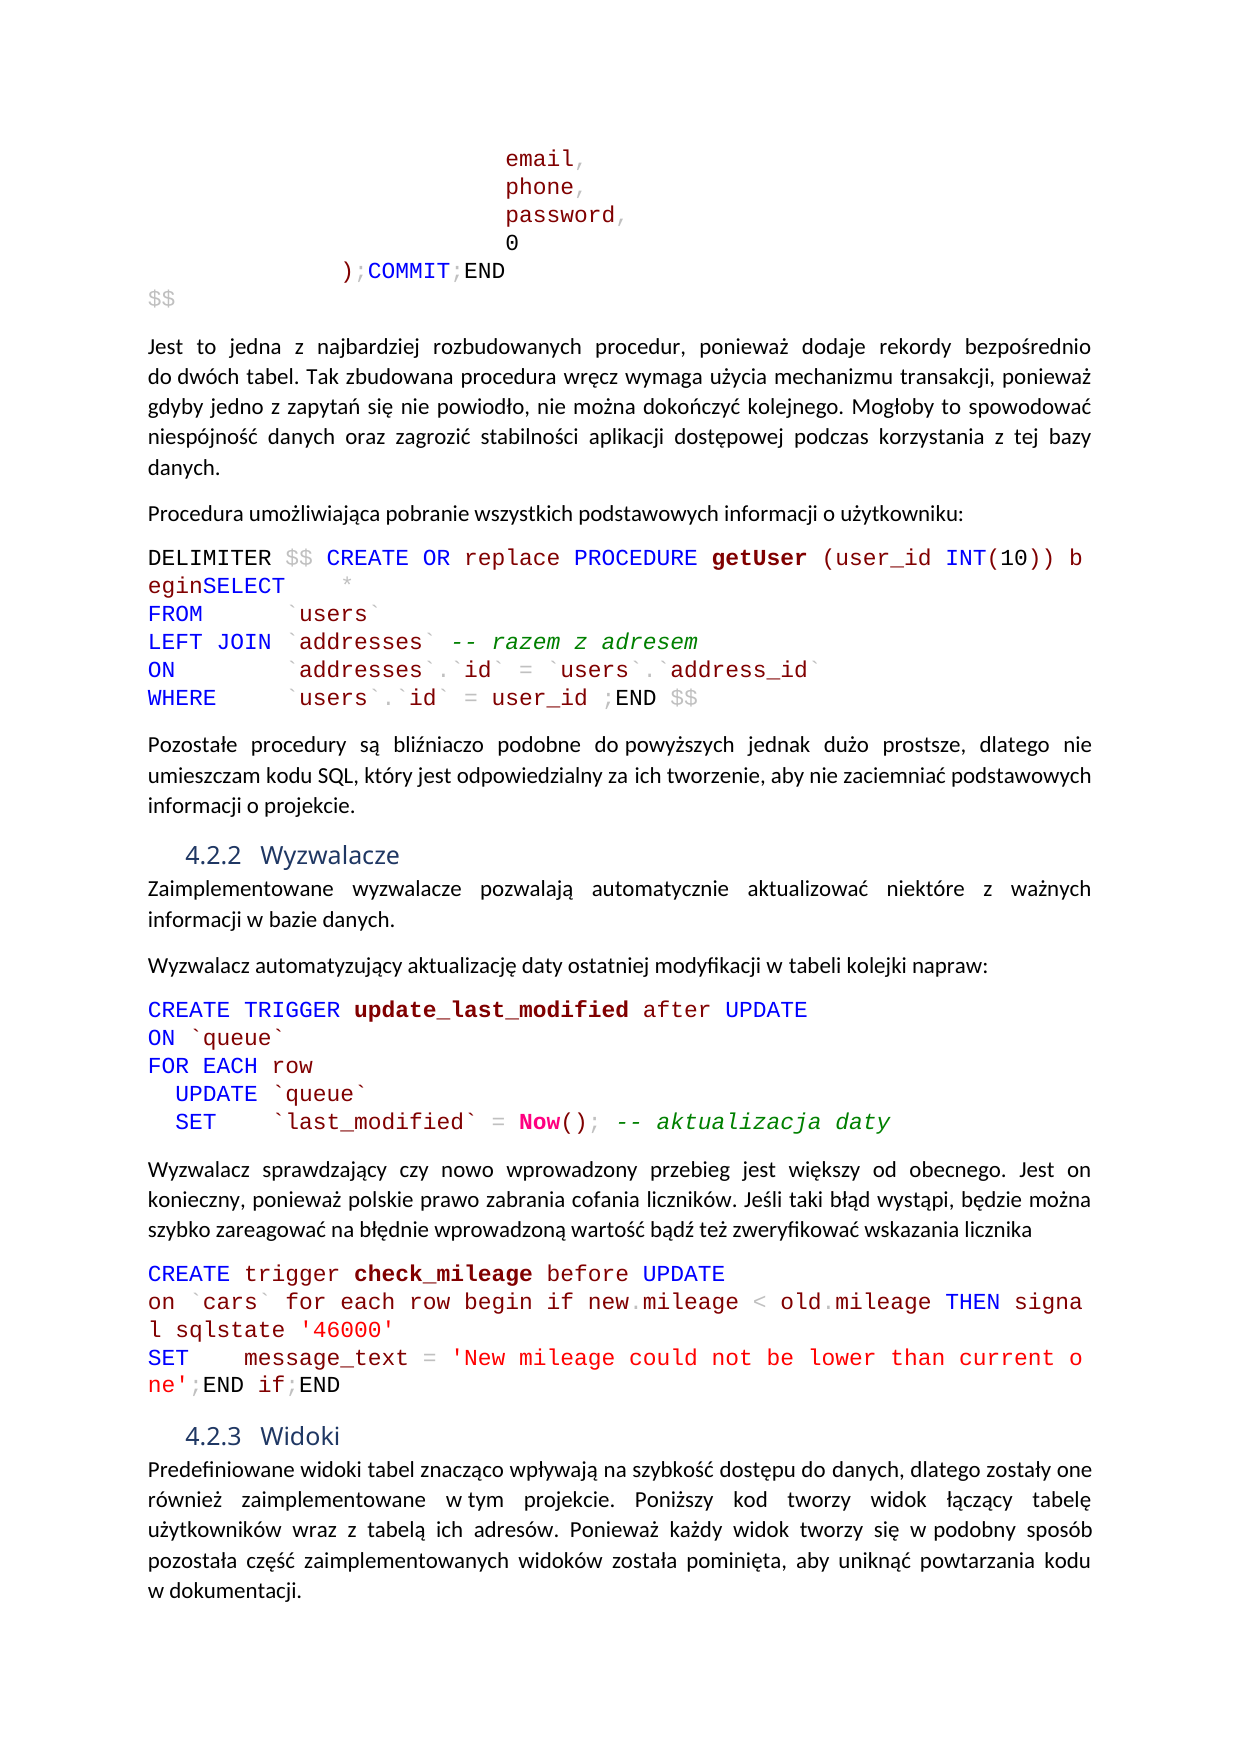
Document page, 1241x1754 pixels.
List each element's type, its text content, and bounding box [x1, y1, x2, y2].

text DELIMITER $$ CREATE OR replace PROCEDURE getUser (user_id INT(10)) beginSELECT * FROM `users` LEFT JOIN `addresses` -- razem z adresem ON `addresses`.`id` = `users`.`address_id` WHERE `users`.`id` = user_id ;END $$ [148, 546, 1093, 712]
text Pozostałe procedury są bliźniaczo podobne do powyższych jednak dużo prostsze, dlatego nie umieszczam kodu SQL, który jest odpowiedzialny za ich tworzenie, aby nie zaciemniać podstawowych informacji o projekcie. [148, 731, 1093, 819]
text Wyzwalacz sprawdzający czy nowo wprowadzony przebieg jest większy od obecnego. Jest on konieczny, ponieważ polskie prawo zabrania cofania liczników. Jeśli taki błąd wystąpi, będzie można szybko zareagować na błędnie wprowadzoną wartość bądź też zweryfikować wskazania licznika [148, 1155, 1093, 1243]
text Predefiniowane widoki tabel znacząco wpływają na szybkość dostępu do danych, dlatego zostały one również zaimplementowane w tym projekcie. Poniższy kod tworzy widok łączący tabelę użytkowników wraz z tabelą ich adresów. Ponieważ każdy widok tworzy się w podobny sposób pozostała część zaimplementowanych widoków została pominięta, aby uniknąć powtarzania kodu w dokumentacji. [148, 1455, 1093, 1604]
text CREATE TRIGGER update_last_modified after UPDATE ON `queue` FOR EACH row UPDATE `queue` SET `last_modified` = Now(); -- aktualizacja daty [148, 998, 1093, 1136]
text Jest to jedna z najbardziej rozbudowanych procedur, ponieważ dodaje rekordy bezpośrednio do dwóch tabel. Tak zbudowana procedura wręcz wymaga użycia mechanizmu transakcji, ponieważ gdyby jedno z zapytań się nie powiodło, nie można dokończyć kolejnego. Mogłoby to spowodować niespójność danych oraz zagrozić stabilności aplikacji dostępowej podczas korzystania z tej bazy danych. [148, 332, 1093, 481]
text Wyzwalacz automatyzujący aktualizację daty ostatniej modyfikacji w tabeli kolejki napraw: [148, 952, 1093, 980]
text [148, 148, 1093, 313]
text CREATE trigger check_mileage before UPDATE on `cars` for each row begin if new.mileage < old.mileage THEN signal sqlstate '46000' SET message_text = 'New mileage could not be lower than current one';END if;END [148, 1262, 1093, 1400]
text Procedura umożliwiająca pobranie wszystkich podstawowych informacji o użytkowniku: [148, 499, 1093, 527]
subtitle Widoki [185, 1418, 1093, 1452]
text Zaimplementowane wyzwalacze pozwalają automatycznie aktualizować niektóre z ważnych informacji w bazie danych. [148, 874, 1093, 933]
subtitle Wyzwalacze [185, 838, 1093, 872]
